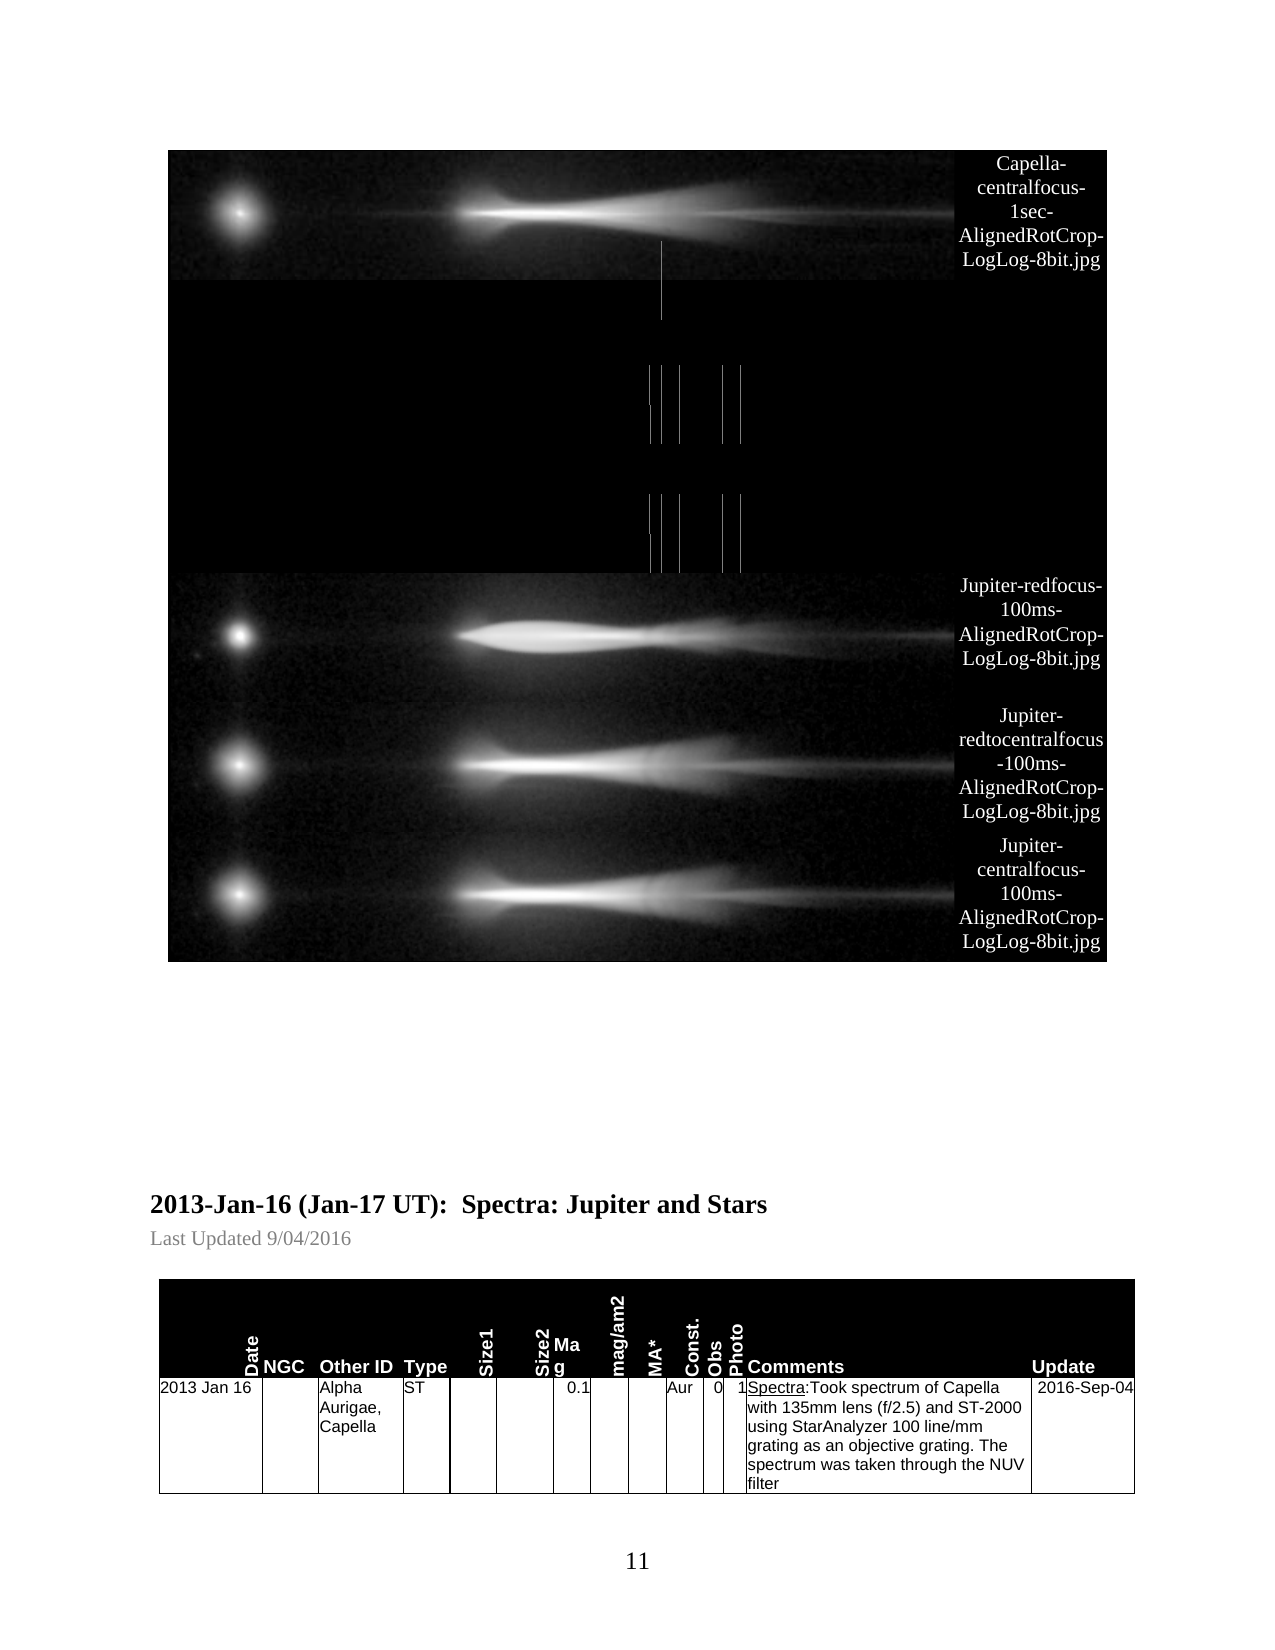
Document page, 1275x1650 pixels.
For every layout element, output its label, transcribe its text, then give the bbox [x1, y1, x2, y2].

table_header Update [1032, 1280, 1134, 1377]
table_cell Jupiter-redtocentralfocus-100ms-AlignedRotCrop-LogLog-8bit.jpg [957, 703, 1106, 831]
table_cell 0 [704, 1378, 723, 1493]
table_cell 0.1 [554, 1378, 590, 1493]
table_header mag/am2 [591, 1280, 628, 1377]
table_cell Jupiter-centralfocus-100ms-AlignedRotCrop-LogLog-8bit.jpg [957, 833, 1106, 961]
subtitle 2013-Jan-16 (Jan-17 UT): Spectra: Jupiter and Stars [150, 1188, 1125, 1219]
table_header Size1 [451, 1280, 496, 1377]
table_cell [263, 1378, 318, 1493]
table_cell Alpha Aurigae, Capella [319, 1378, 403, 1493]
picture [170, 151, 955, 280]
table_cell Jupiter-redfocus-100ms-AlignedRotCrop-LogLog-8bit.jpg [957, 573, 1106, 702]
table_cell 2013 Jan 16 [160, 1378, 262, 1493]
table_cell Aur [667, 1378, 703, 1493]
table_header Mag [554, 1280, 590, 1377]
table_cell Spectra:Took spectrum of Capella with 135mm lens (f/2.5) and ST-2000 using StarAnalyzer 100 line/mm grating as an objective grating. The spectrum was taken through the NUV filter [747, 1378, 1031, 1493]
table_cell [629, 1378, 666, 1493]
table_cell Capella-centralfocus-1sec-AlignedRotCrop-LogLog-8bit.jpg [957, 151, 1106, 572]
table_cell [497, 1378, 553, 1493]
table_header Photo [724, 1280, 746, 1377]
table_header MA* [629, 1280, 666, 1377]
picture [170, 573, 955, 961]
table_cell 1 [724, 1378, 746, 1493]
table_header Other ID [319, 1280, 403, 1377]
table_header Const. [667, 1280, 703, 1377]
table_cell 2016-Sep-04 [1032, 1378, 1134, 1493]
table_header Obs [704, 1280, 723, 1377]
text Last Updated 9/04/2016 [150, 1226, 1125, 1250]
table_header Comments [747, 1280, 1031, 1377]
table_header Size2 [497, 1280, 553, 1377]
table_cell ST [404, 1378, 449, 1493]
table_cell [451, 1378, 496, 1493]
table_header Type [404, 1280, 449, 1377]
table_header Date [160, 1280, 262, 1377]
table_header NGC [263, 1280, 318, 1377]
table_cell [169, 151, 956, 572]
table_cell [591, 1378, 628, 1493]
